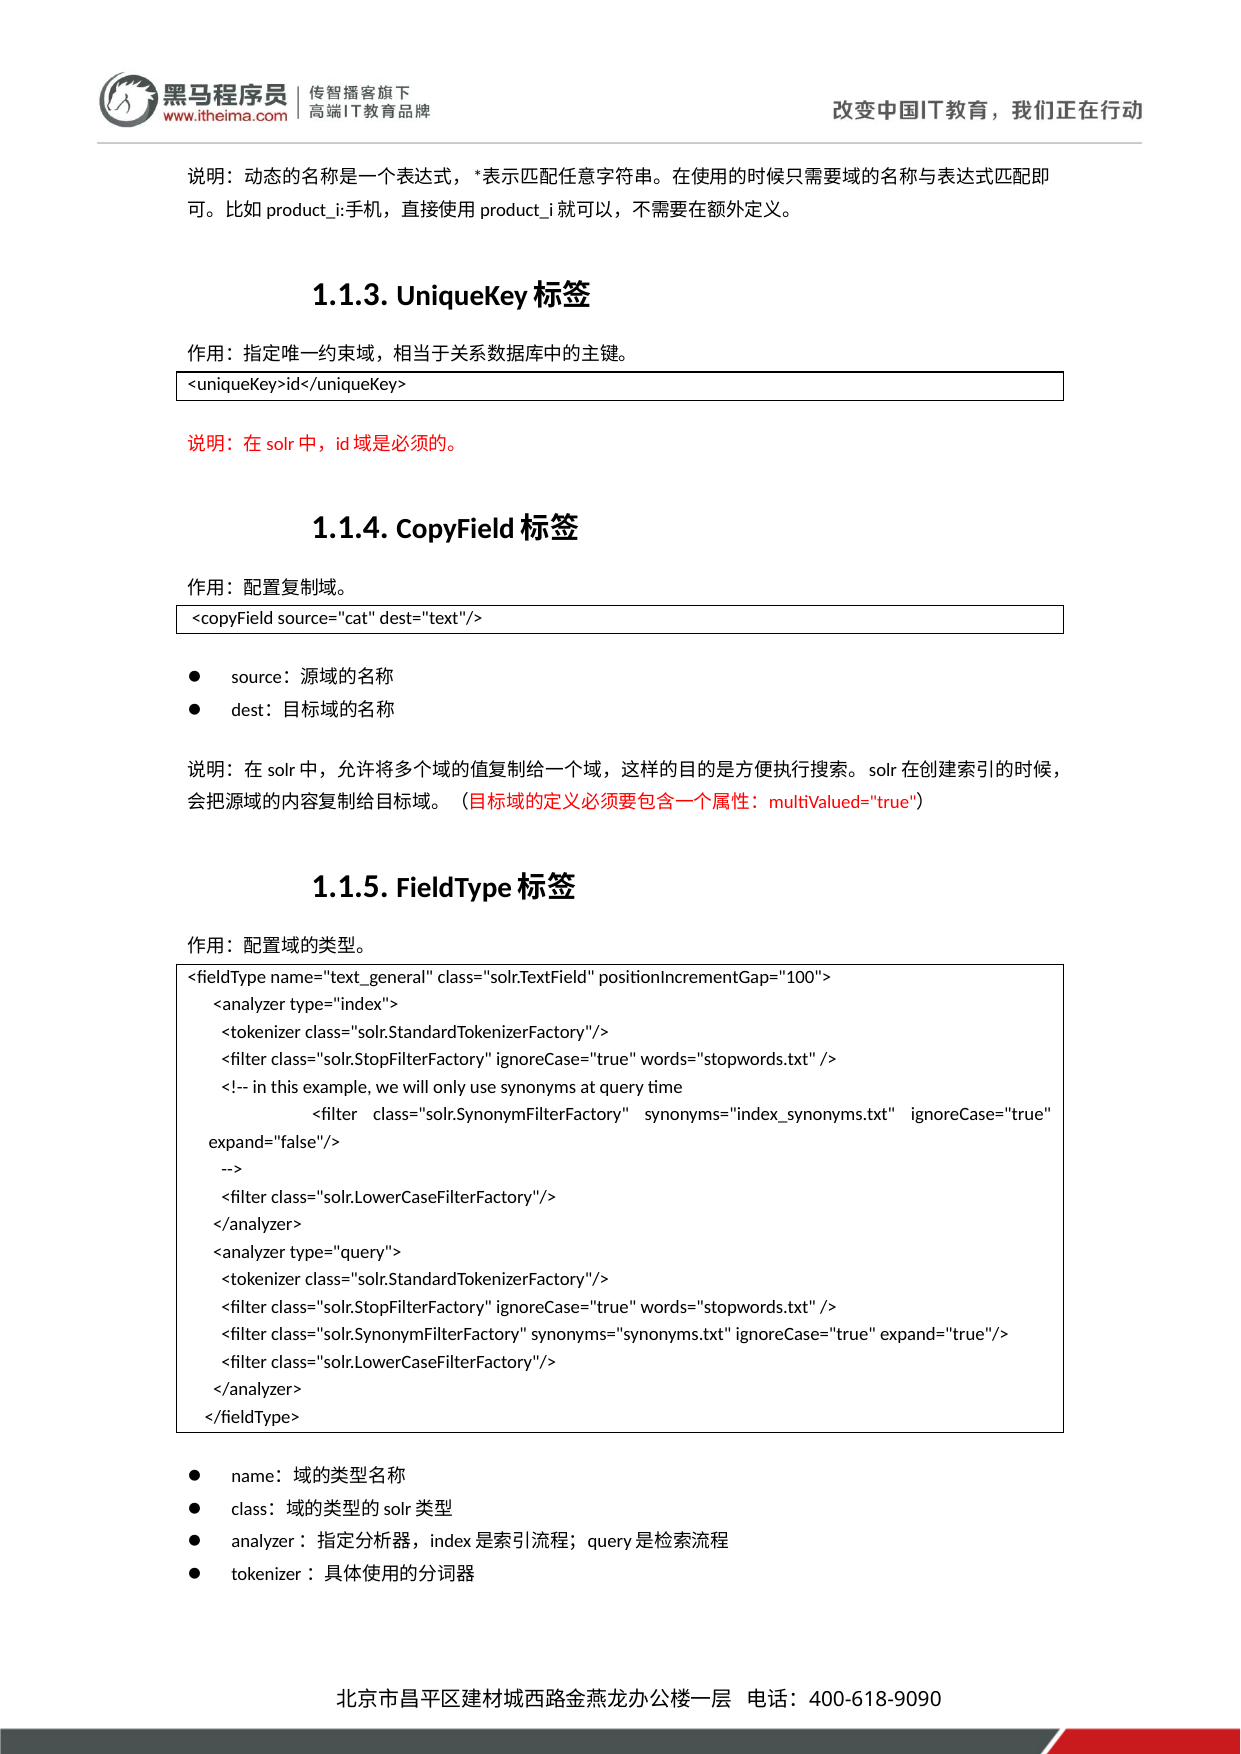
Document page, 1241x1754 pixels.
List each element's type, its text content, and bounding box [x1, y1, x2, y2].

table_header <uniqueKey>id</uniqueKey> [177, 373, 1063, 399]
list dest：目标域的名称 [187, 694, 1053, 721]
list tokenizer ：具体使用的分词器 [187, 1558, 1053, 1586]
table_header <copyField source="cat" dest="text"/> [177, 606, 1063, 633]
list name：域的类型名称 [187, 1461, 1053, 1488]
list analyzer ：指定分析器，index是索引流程；query是检索流程 [187, 1526, 1053, 1553]
list 说明：在solr中，允许将多个域的值复制给一个域，这样的目的是方便执行搜索。solr在创建索引的时候，会把源域的内容复制给目标域。（目标域的定义必须要包含一个属性：multiValued="true"） [187, 754, 1053, 814]
subtitle FieldType标签 [311, 864, 1053, 906]
list 作用：配置域的类型。 [187, 931, 1053, 958]
list 说明：在solr中，id域是必须的。 [187, 428, 1053, 455]
list class：域的类型的solr类型 [187, 1493, 1053, 1520]
subtitle CopyField标签 [311, 505, 1053, 547]
list 作用：指定唯一约束域，相当于关系数据库中的主键。 [187, 339, 1053, 366]
list 作用：配置复制域。 [187, 572, 1053, 599]
picture [0, 1, 1241, 151]
list source：源域的名称 [187, 662, 1053, 689]
picture [0, 1669, 1241, 1754]
subtitle UniqueKey标签 [311, 271, 1053, 314]
list 说明：动态的名称是一个表达式，*表示匹配任意字符串。在使用的时候只需要域的名称与表达式匹配即可。比如product_i:手机，直接使用product_i就可以，不需要在额外定义。 [187, 162, 1053, 222]
table_header <fieldType name="text_general" class="solr.TextField" positionIncrementGap="100"> <analyzer type="index"> <tokenizer class="solr.StandardTokenizerFactory"/> <filter class="solr.StopFilterFactory" ignoreCase="true" words="stopwords.txt" /> <!-- in this example, we will only use synonyms at query time <filter class="solr.SynonymFilterFactory" synonyms="index_synonyms.txt" ignoreCase="true" expand="false"/> --> <filter class="solr.LowerCaseFilterFactory"/> </analyzer> <analyzer type="query"> <tokenizer class="solr.StandardTokenizerFactory"/> <filter class="solr.StopFilterFactory" ignoreCase="true" words="stopwords.txt" /> <filter class="solr.SynonymFilterFactory" synonyms="synonyms.txt" ignoreCase="true" expand="true"/> <filter class="solr.LowerCaseFilterFactory"/> </analyzer> </fieldType> [177, 965, 1063, 1432]
